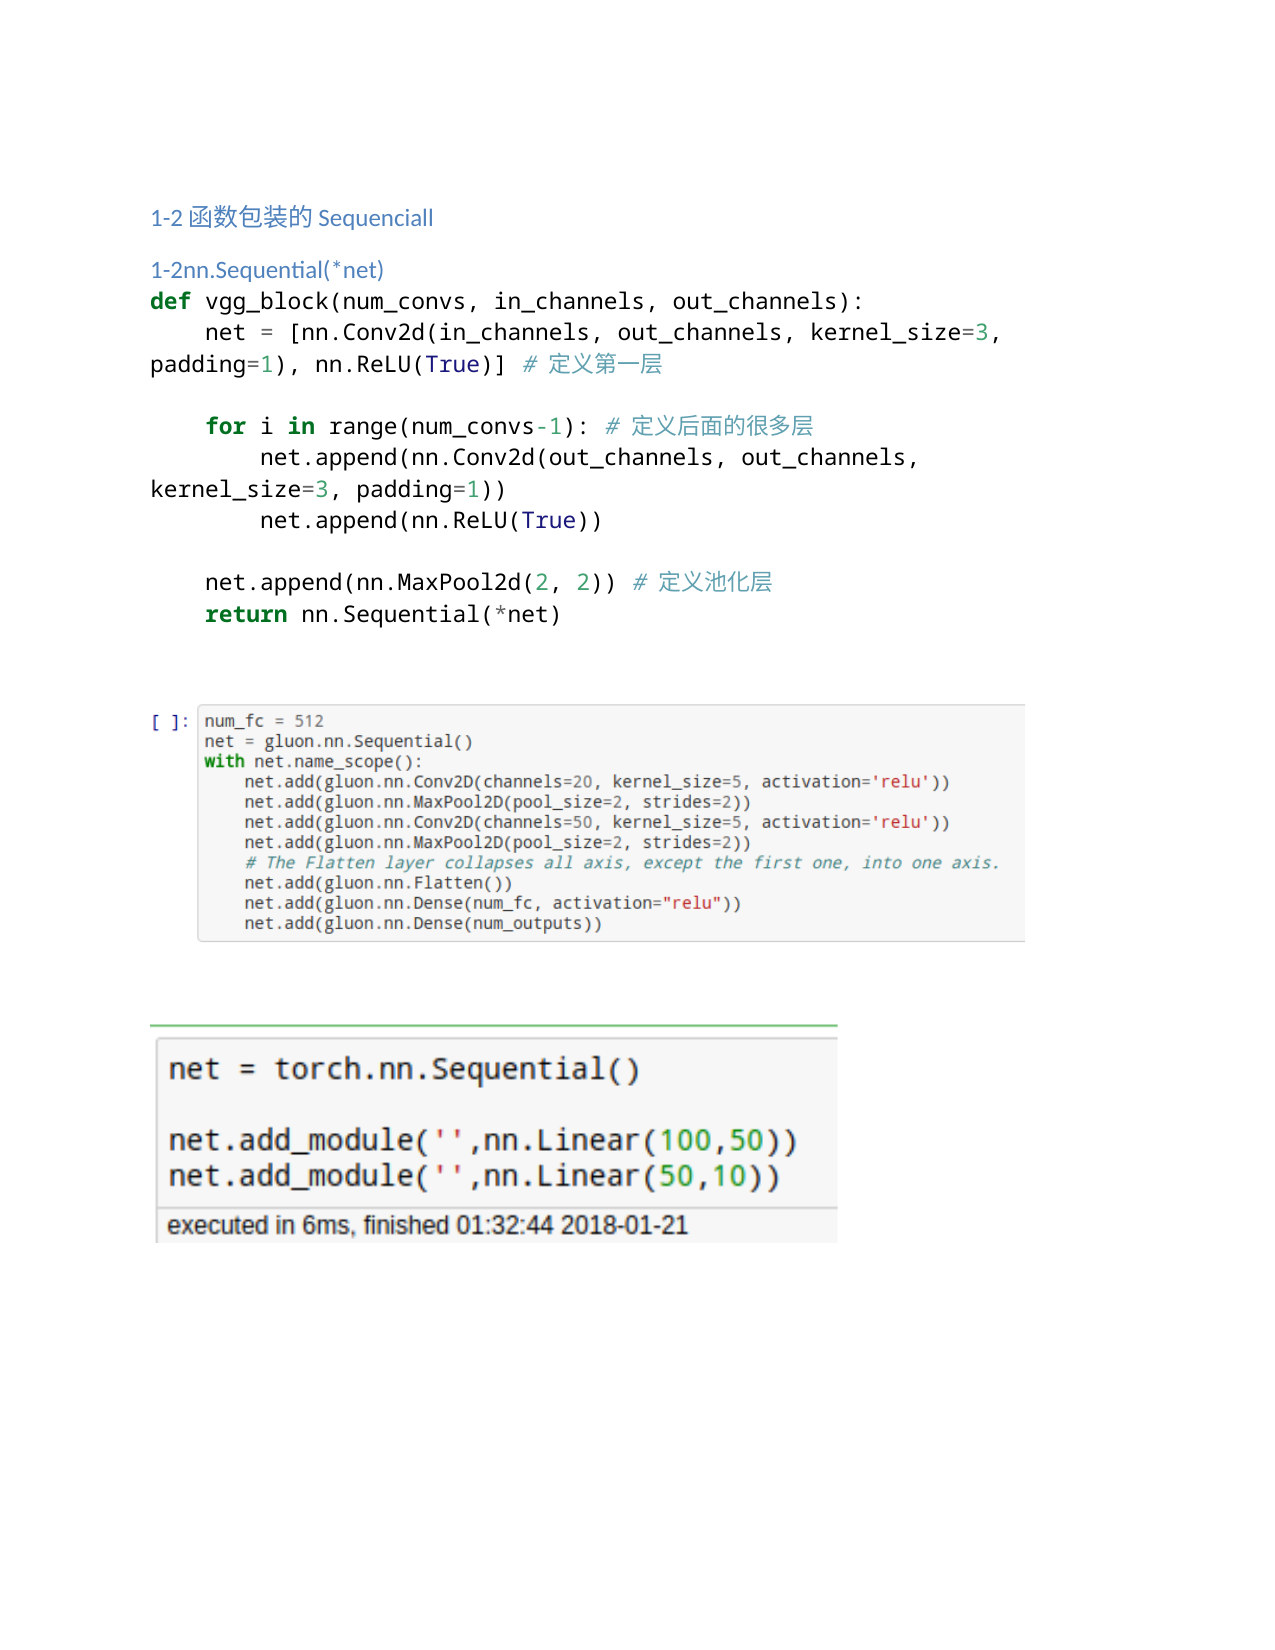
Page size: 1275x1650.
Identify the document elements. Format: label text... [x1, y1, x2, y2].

subtitle 1-2函数包装的Sequenciall [150, 199, 1125, 234]
subtitle 1-2nn.Sequential(*net) [150, 254, 1125, 285]
text def vgg_block(num_convs, in_channels, out_channels): net = [nn.Conv2d(in_channels, out_channels, kernel_size=3, padding=1), nn.ReLU(True)] # 定义第一层 for i in range(num_convs-1): # 定义后面的很多层 net.append(nn.Conv2d(out_channels, out_channels, kernel_size=3, padding=1)) net.append(nn.ReLU(True)) net.append(nn.MaxPool2d(2, 2)) # 定义池化层 return nn.Sequential(*net) [150, 285, 1125, 629]
picture [150, 697, 1025, 960]
picture [150, 1021, 838, 1243]
